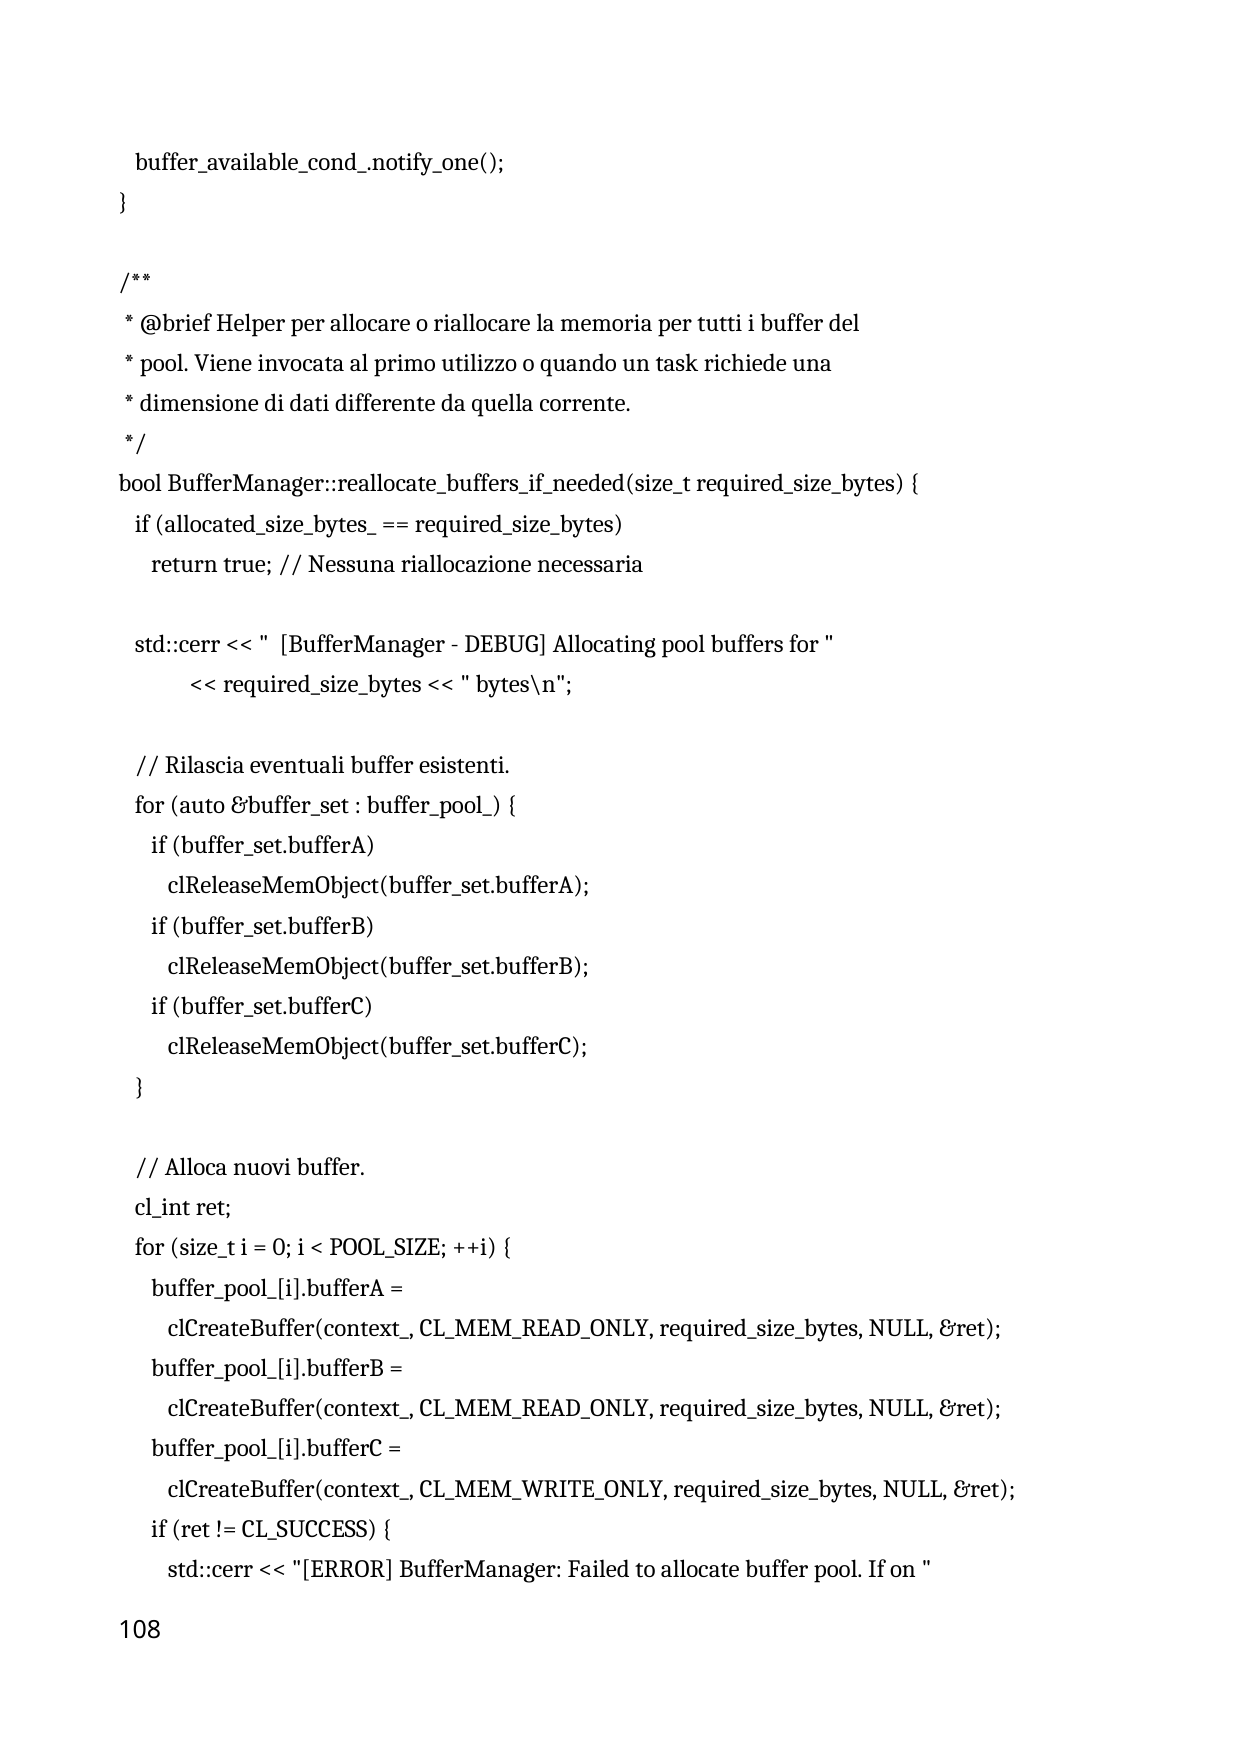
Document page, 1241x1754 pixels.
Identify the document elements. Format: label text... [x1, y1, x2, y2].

text if (buffer_set.bufferC) [118, 992, 1122, 1021]
text } [118, 1072, 1122, 1101]
text if (allocated_size_bytes_ == required_size_bytes) [118, 509, 1122, 538]
text if (buffer_set.bufferA) [118, 831, 1122, 860]
text * @brief Helper per allocare o riallocare la memoria per tutti i buffer del [118, 308, 1122, 337]
text for (size_t i = 0; i < POOL_SIZE; ++i) { [118, 1233, 1122, 1262]
text cl_int ret; [118, 1193, 1122, 1222]
text bool BufferManager::reallocate_buffers_if_needed(size_t required_size_bytes) { [118, 469, 1122, 498]
text buffer_pool_[i].bufferA = [118, 1273, 1122, 1302]
text << required_size_bytes << " bytes\n"; [118, 670, 1122, 699]
text buffer_pool_[i].bufferB = [118, 1354, 1122, 1383]
text clCreateBuffer(context_, CL_MEM_READ_ONLY, required_size_bytes, NULL, &ret); [118, 1314, 1122, 1342]
text * dimensione di dati differente da quella corrente. [118, 389, 1122, 418]
text // Alloca nuovi buffer. [118, 1153, 1122, 1182]
text clReleaseMemObject(buffer_set.bufferC); [118, 1032, 1122, 1061]
text clCreateBuffer(context_, CL_MEM_WRITE_ONLY, required_size_bytes, NULL, &ret); [118, 1474, 1122, 1503]
text if (ret != CL_SUCCESS) { [118, 1515, 1122, 1543]
text std::cerr << "[ERROR] BufferManager: Failed to allocate buffer pool. If on " [118, 1555, 1122, 1584]
text * pool. Viene invocata al primo utilizzo o quando un task richiede una [118, 349, 1122, 377]
text // Rilascia eventuali buffer esistenti. [118, 751, 1122, 779]
text buffer_pool_[i].bufferC = [118, 1434, 1122, 1463]
text clReleaseMemObject(buffer_set.bufferB); [118, 952, 1122, 981]
text buffer_available_cond_.notify_one(); [118, 148, 1122, 176]
text std::cerr << " [BufferManager - DEBUG] Allocating pool buffers for " [118, 630, 1122, 659]
text /** [118, 268, 1122, 297]
text if (buffer_set.bufferB) [118, 912, 1122, 940]
text clCreateBuffer(context_, CL_MEM_READ_ONLY, required_size_bytes, NULL, &ret); [118, 1394, 1122, 1423]
text } [118, 188, 1122, 217]
text return true; // Nessuna riallocazione necessaria [118, 550, 1122, 578]
text */ [118, 429, 1122, 458]
text clReleaseMemObject(buffer_set.bufferA); [118, 871, 1122, 900]
text for (auto &buffer_set : buffer_pool_) { [118, 791, 1122, 820]
